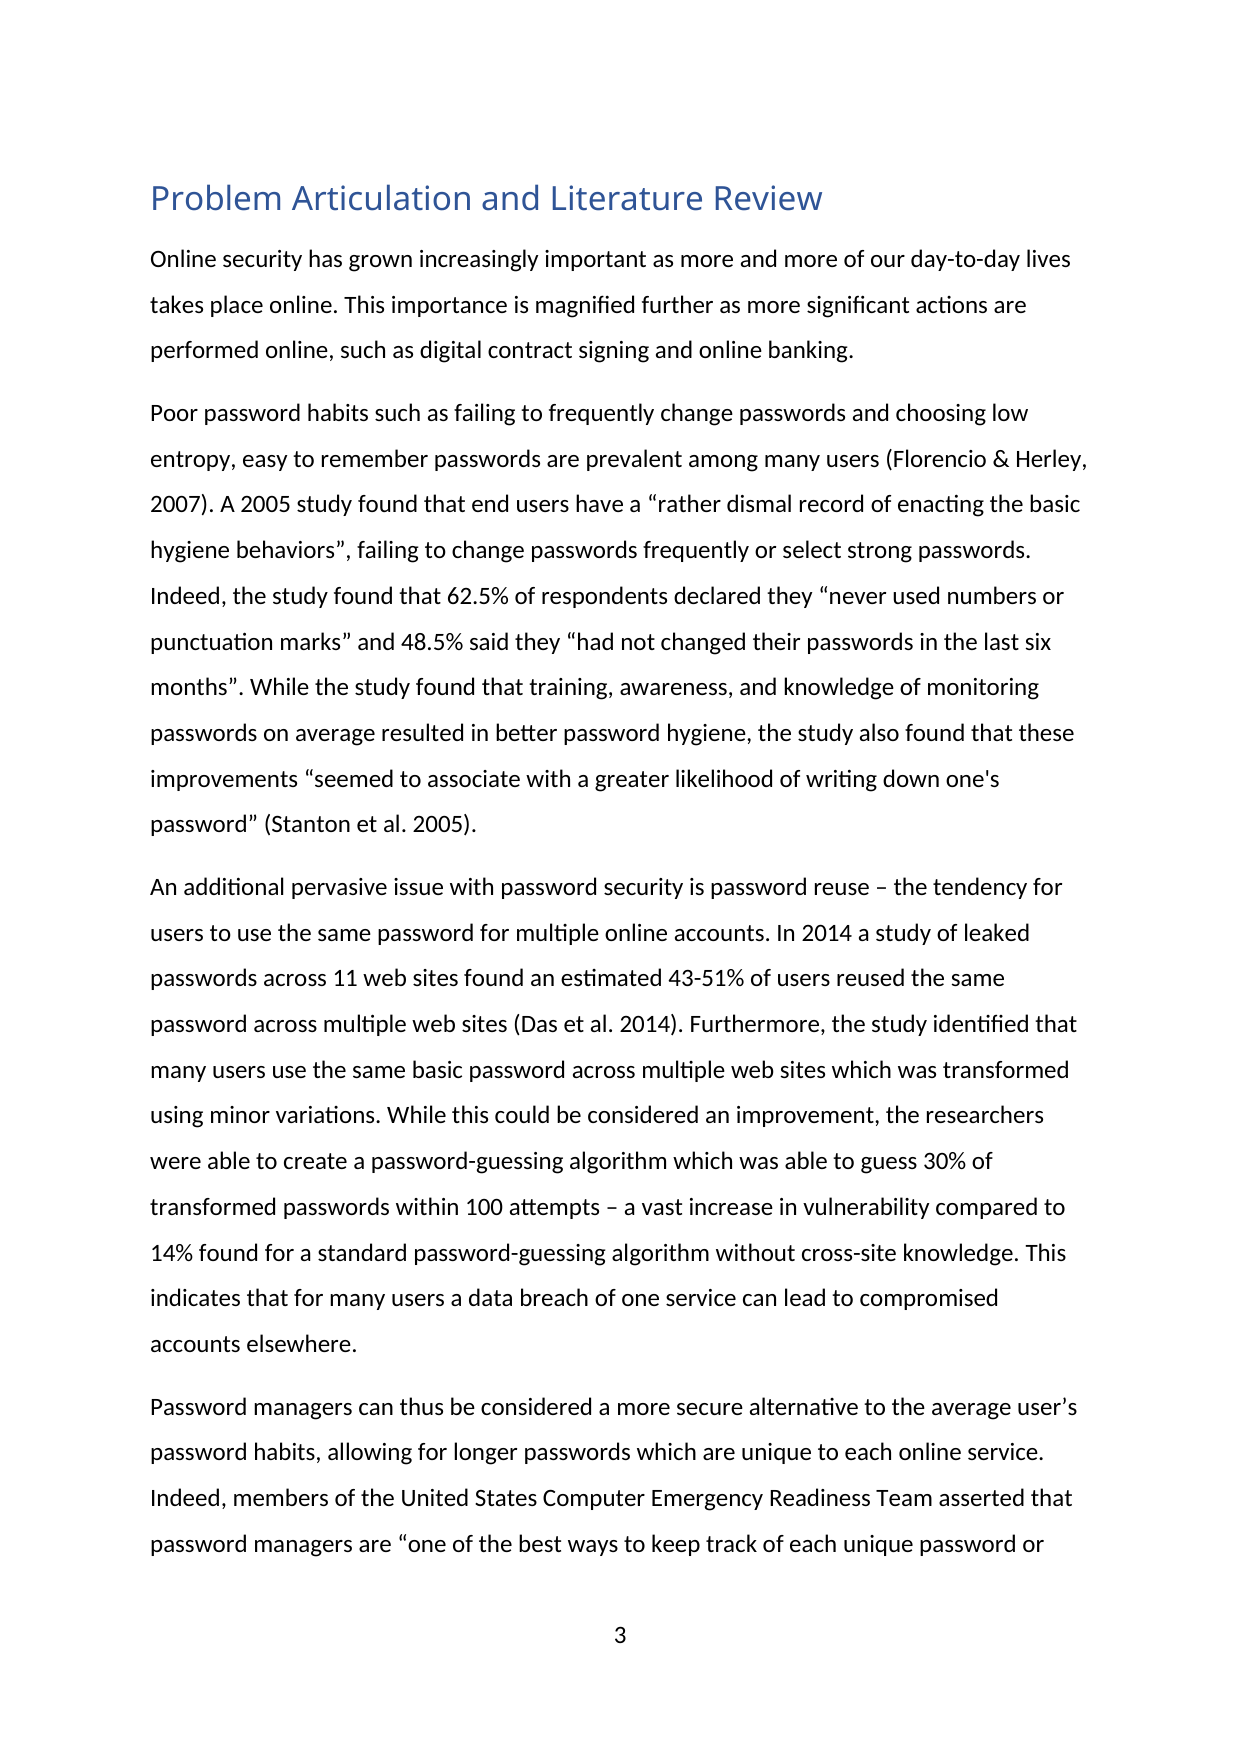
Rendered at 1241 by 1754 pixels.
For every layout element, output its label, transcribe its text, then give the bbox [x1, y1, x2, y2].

text Poor password habits such as failing to frequently change passwords and choosing low entropy, easy to remember passwords are prevalent among many users (Florencio & Herley, 2007). A 2005 study found that end users have a “rather dismal record of enacting the basic hygiene behaviors”, failing to change passwords frequently or select strong passwords. Indeed, the study found that 62.5% of respondents declared they “never used numbers or punctuation marks” and 48.5% said they “had not changed their passwords in the last six months”. While the study found that training, awareness, and knowledge of monitoring passwords on average resulted in better password hygiene, the study also found that these improvements “seemed to associate with a greater likelihood of writing down one's password” (Stanton et al. 2005). [150, 397, 1090, 839]
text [150, 1391, 1090, 1558]
subtitle Problem Articulation and Literature Review [150, 175, 1090, 220]
text Online security has grown increasingly important as more and more of our day-to-day lives takes place online. This importance is magnified further as more significant actions are performed online, such as digital contract signing and online banking. [150, 243, 1090, 365]
text An additional pervasive issue with password security is password reuse – the tendency for users to use the same password for multiple online accounts. In 2014 a study of leaked passwords across 11 web sites found an estimated 43-51% of users reused the same password across multiple web sites (Das et al. 2014). Furthermore, the study identified that many users use the same basic password across multiple web sites which was transformed using minor variations. While this could be considered an improvement, the researchers were able to create a password-guessing algorithm which was able to guess 30% of transformed passwords within 100 attempts – a vast increase in vulnerability compared to 14% found for a standard password-guessing algorithm without cross-site knowledge. This indicates that for many users a data breach of one service can lead to compromised accounts elsewhere. [150, 871, 1090, 1359]
